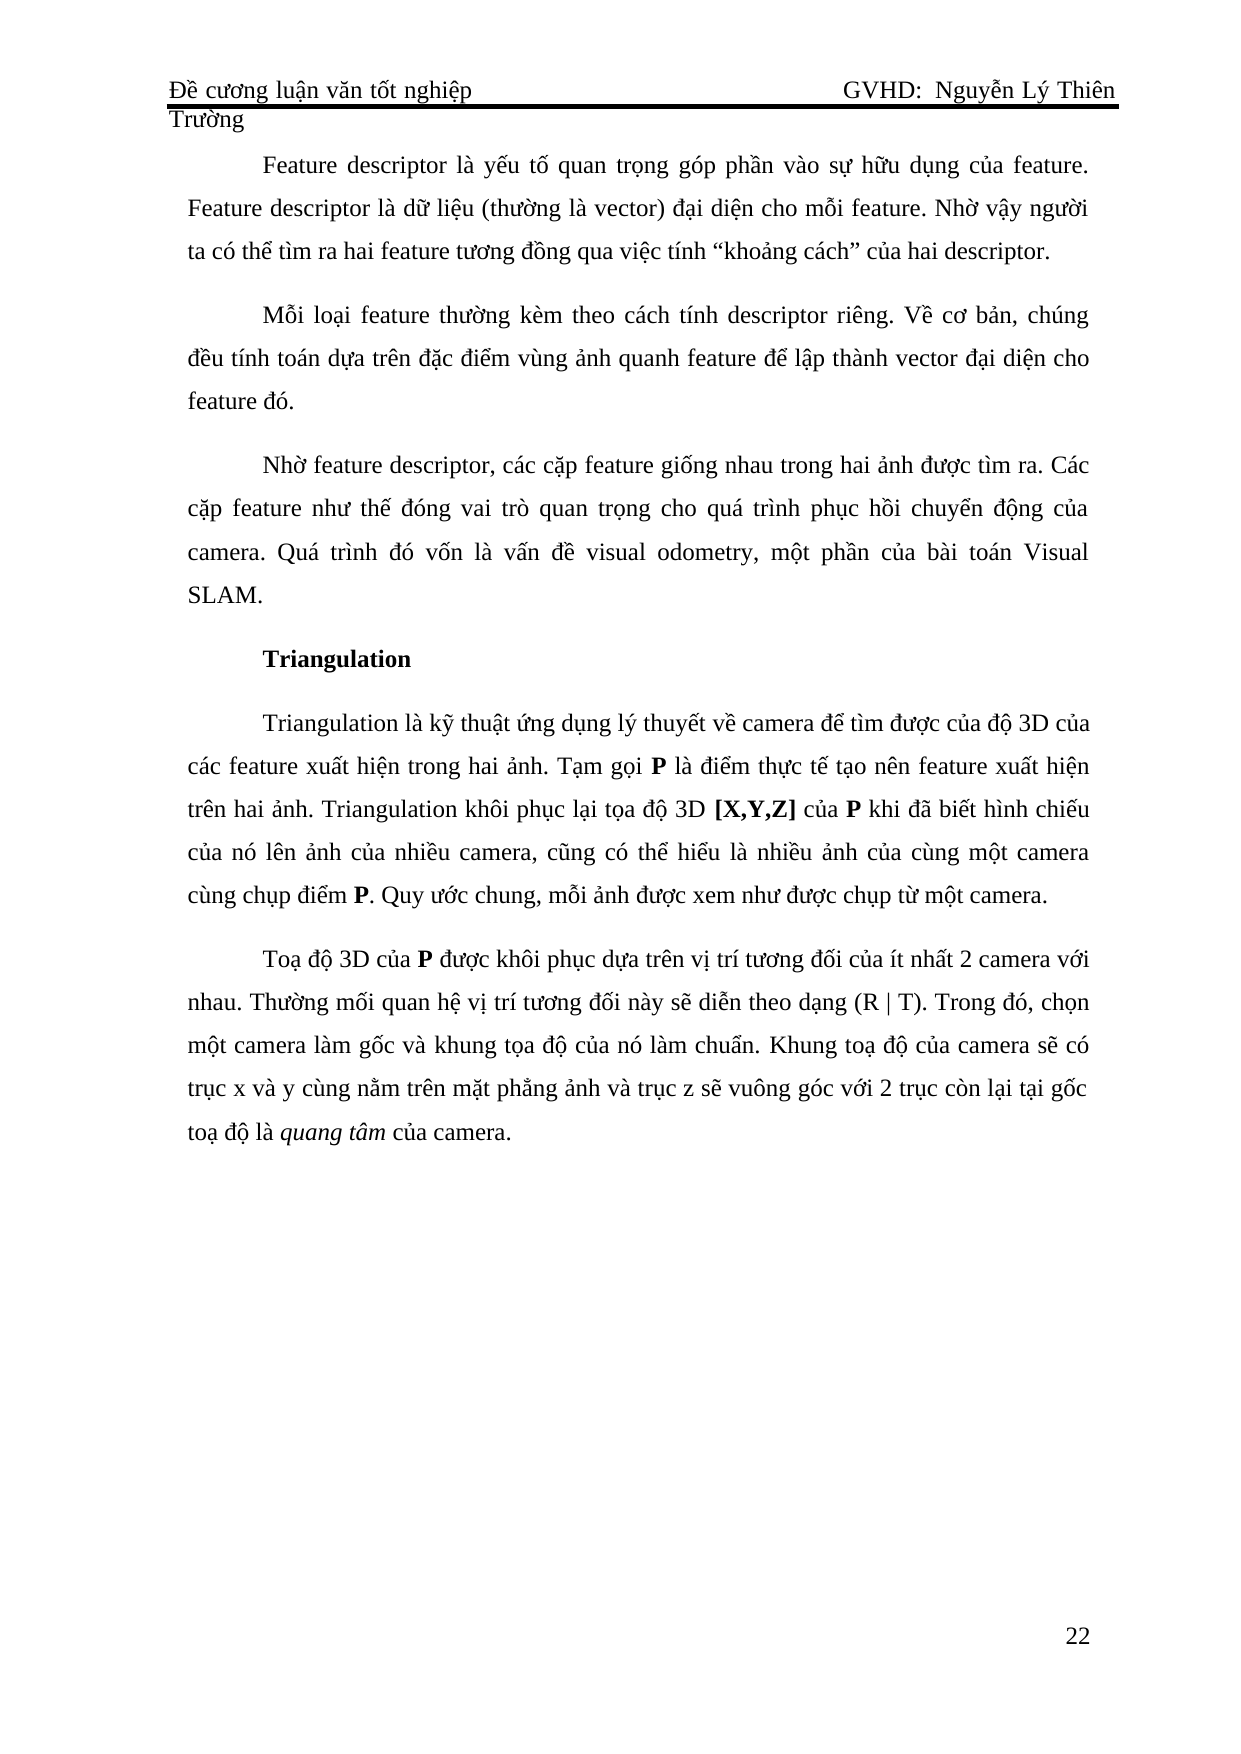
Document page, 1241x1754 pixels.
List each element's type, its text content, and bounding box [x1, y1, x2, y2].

text Mỗi loại feature thường kèm theo cách tính descriptor riêng. Về cơ bản, chúng đều tính toán dựa trên đặc điểm vùng ảnh quanh feature để lập thành vector đại diện cho feature đó. [187, 300, 1090, 415]
text Triangulation là kỹ thuật ứng dụng lý thuyết về camera để tìm được của độ 3D của các feature xuất hiện trong hai ảnh. Tạm gọi P là điểm thực tế tạo nên feature xuất hiện trên hai ảnh. Triangulation khôi phục lại tọa độ 3D [X,Y,Z] của P khi đã biết hình chiếu của nó lên ảnh của nhiều camera, cũng có thể hiểu là nhiều ảnh của cùng một camera cùng chụp điểm P. Quy ước chung, mỗi ảnh được xem như được chụp từ một camera. [187, 708, 1090, 909]
text Feature descriptor là yếu tố quan trọng góp phần vào sự hữu dụng của feature. Feature descriptor là dữ liệu (thường là vector) đại diện cho mỗi feature. Nhờ vậy người ta có thể tìm ra hai feature tương đồng qua việc tính “khoảng cách” của hai descriptor. [187, 150, 1090, 265]
text Triangulation [187, 644, 1090, 672]
text Nhờ feature descriptor, các cặp feature giống nhau trong hai ảnh được tìm ra. Các cặp feature như thế đóng vai trò quan trọng cho quá trình phục hồi chuyển động của camera. Quá trình đó vốn là vấn đề visual odometry, một phần của bài toán Visual SLAM. [187, 450, 1090, 608]
text Toạ độ 3D của P được khôi phục dựa trên vị trí tương đối của ít nhất 2 camera với nhau. Thường mối quan hệ vị trí tương đối này sẽ diễn theo dạng (R | T). Trong đó, chọn một camera làm gốc và khung tọa độ của nó làm chuẩn. Khung toạ độ của camera sẽ có trục x và y cùng nằm trên mặt phẳng ảnh và trục z sẽ vuông góc với 2 trục còn lại tại gốc toạ độ là quang tâm của camera. [187, 944, 1090, 1145]
